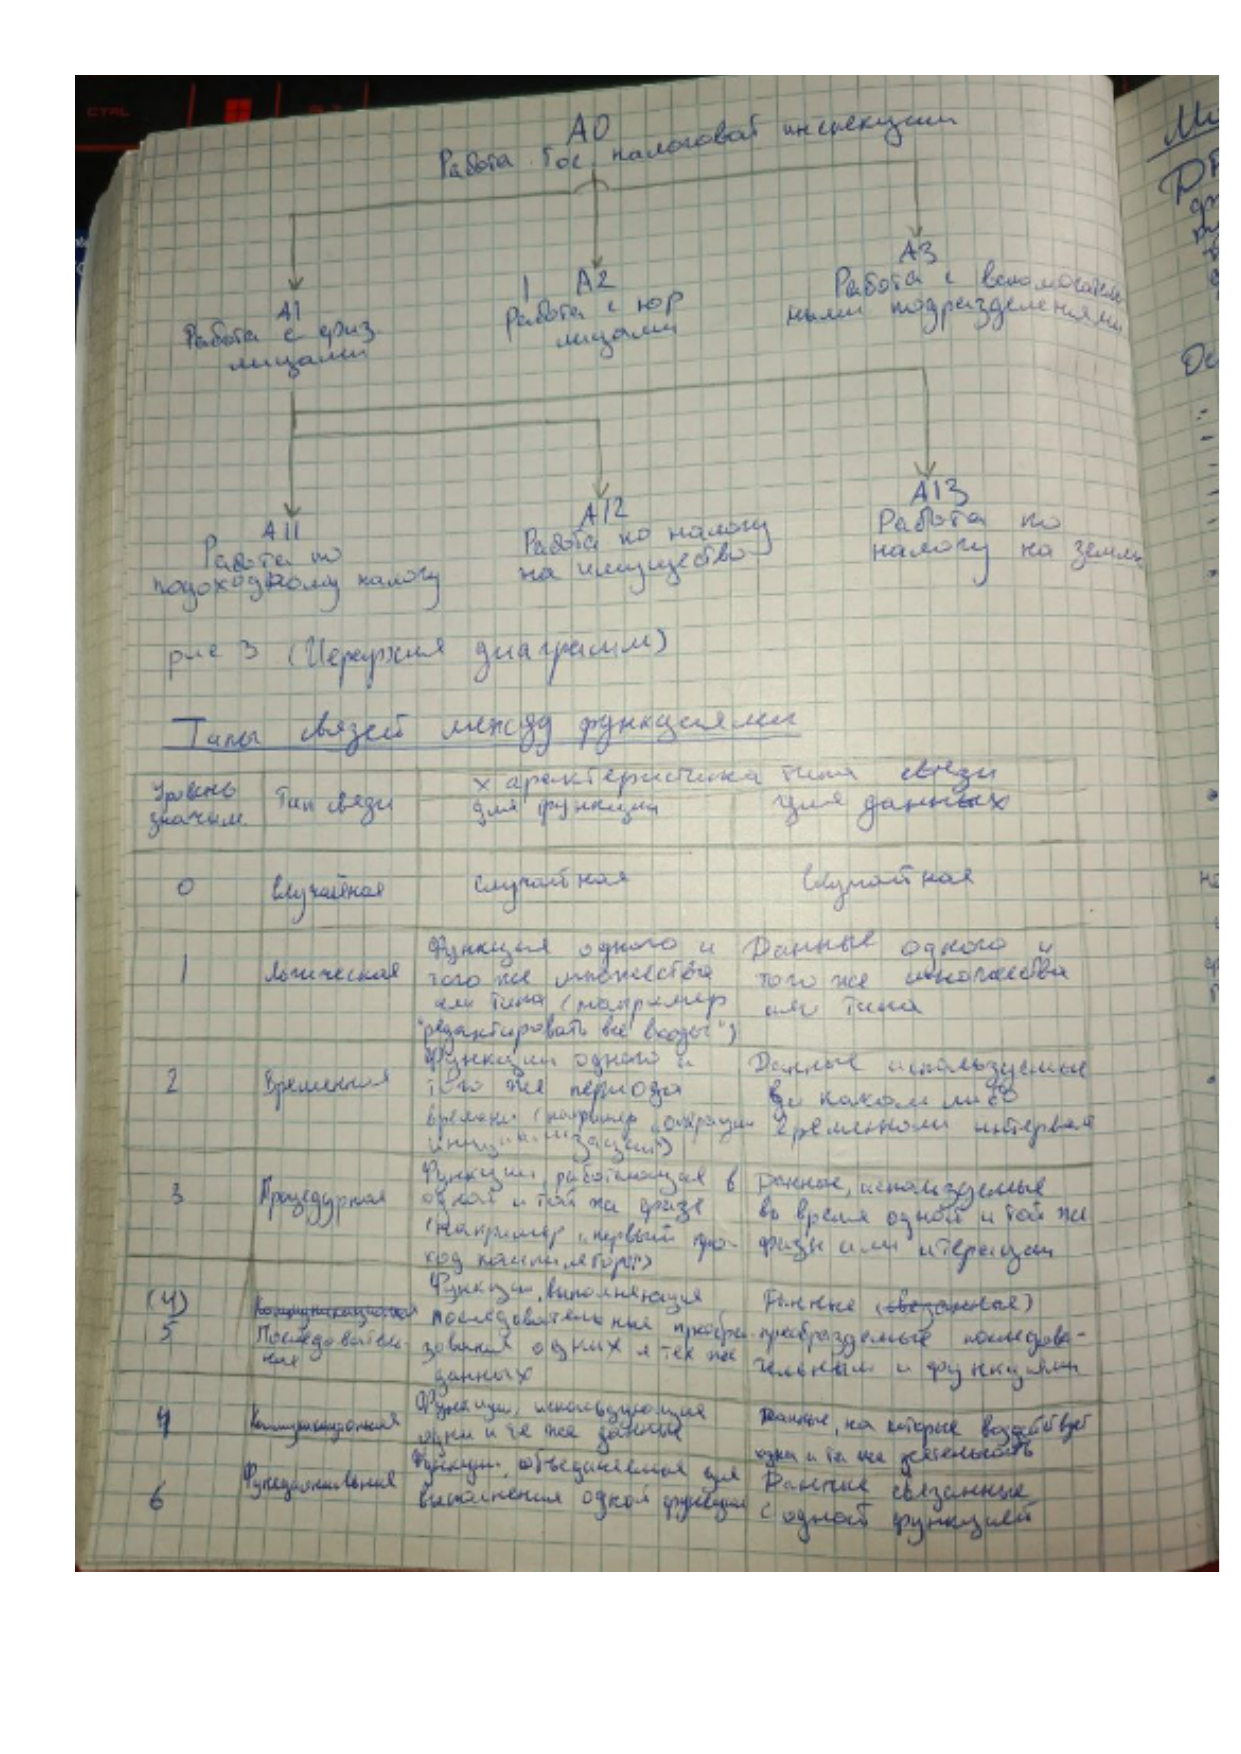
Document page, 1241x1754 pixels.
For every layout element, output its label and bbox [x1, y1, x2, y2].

picture [75, 75, 1220, 1572]
